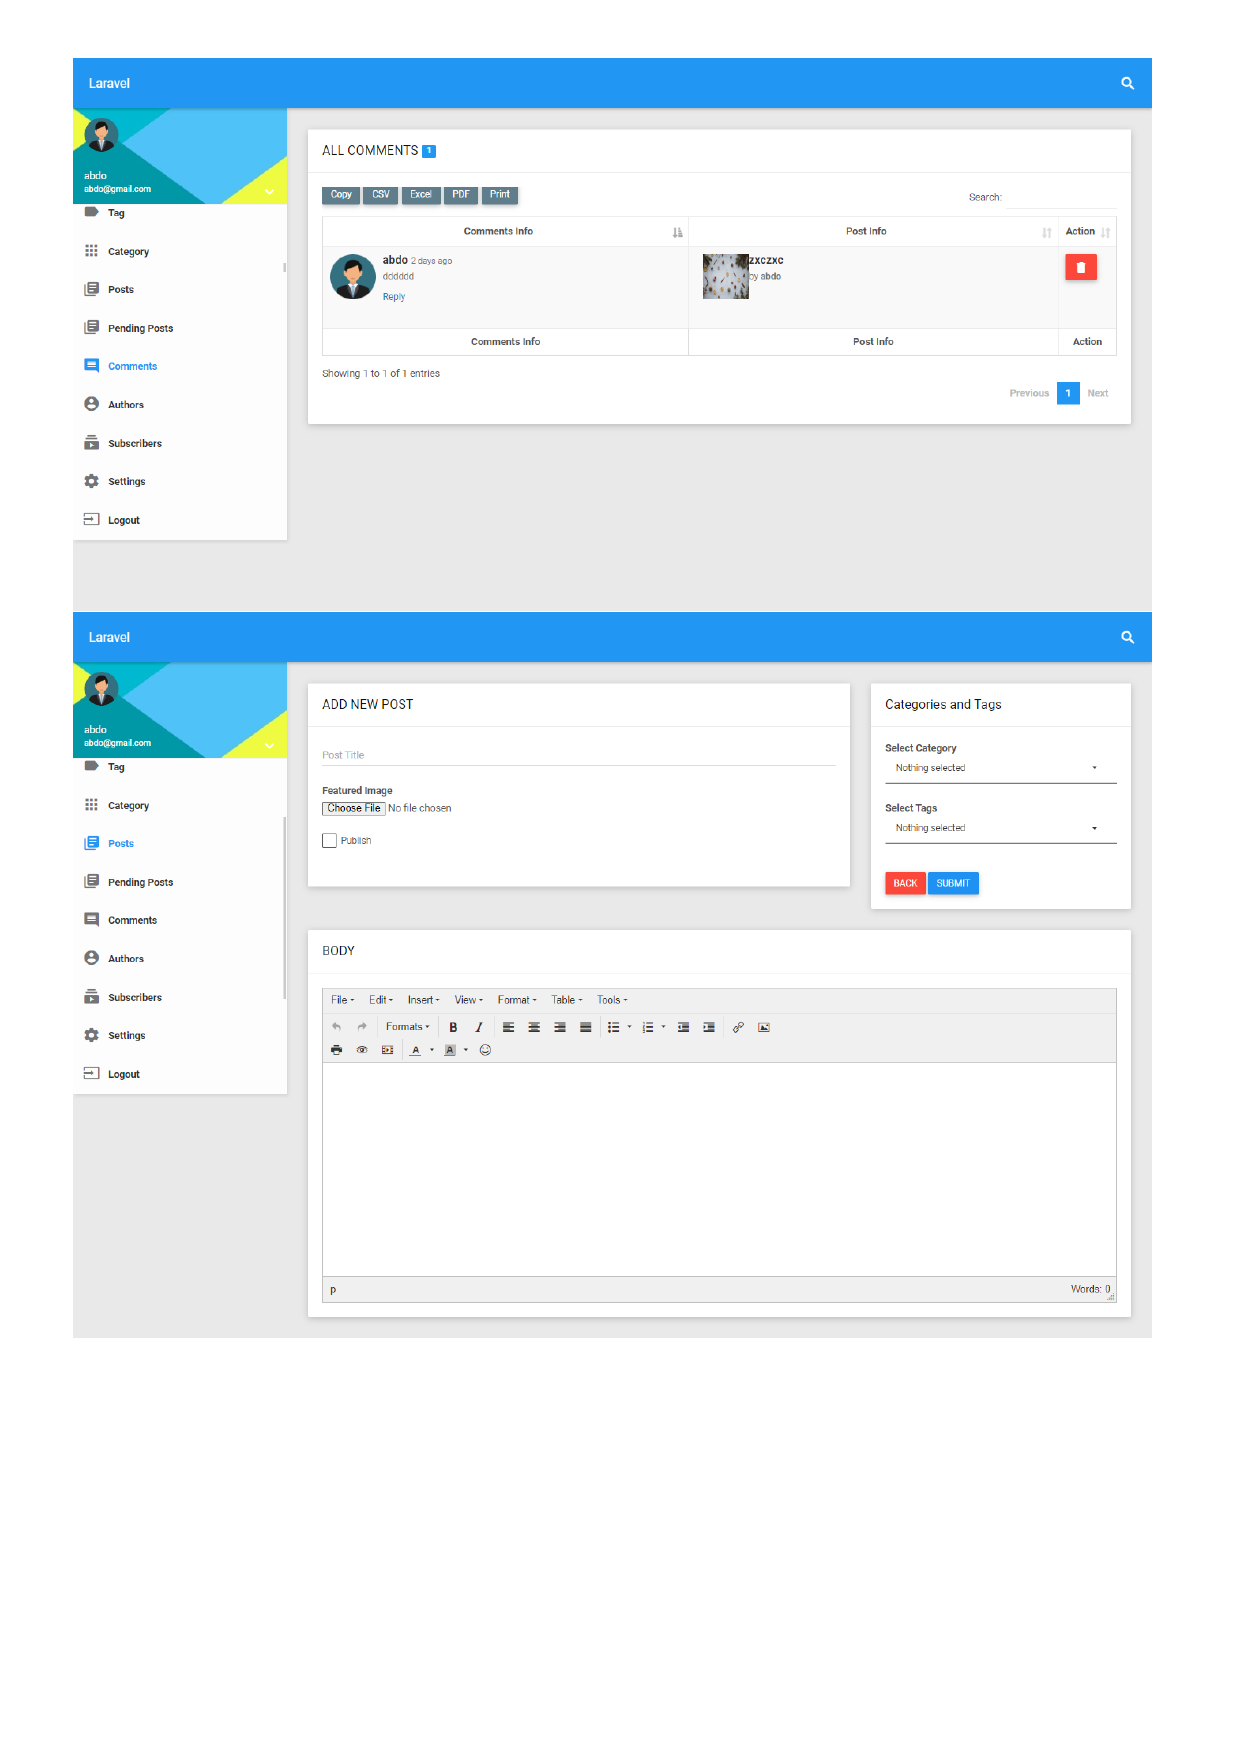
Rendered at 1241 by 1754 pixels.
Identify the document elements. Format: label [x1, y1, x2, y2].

picture [73, 612, 1152, 1338]
picture [73, 58, 1152, 611]
